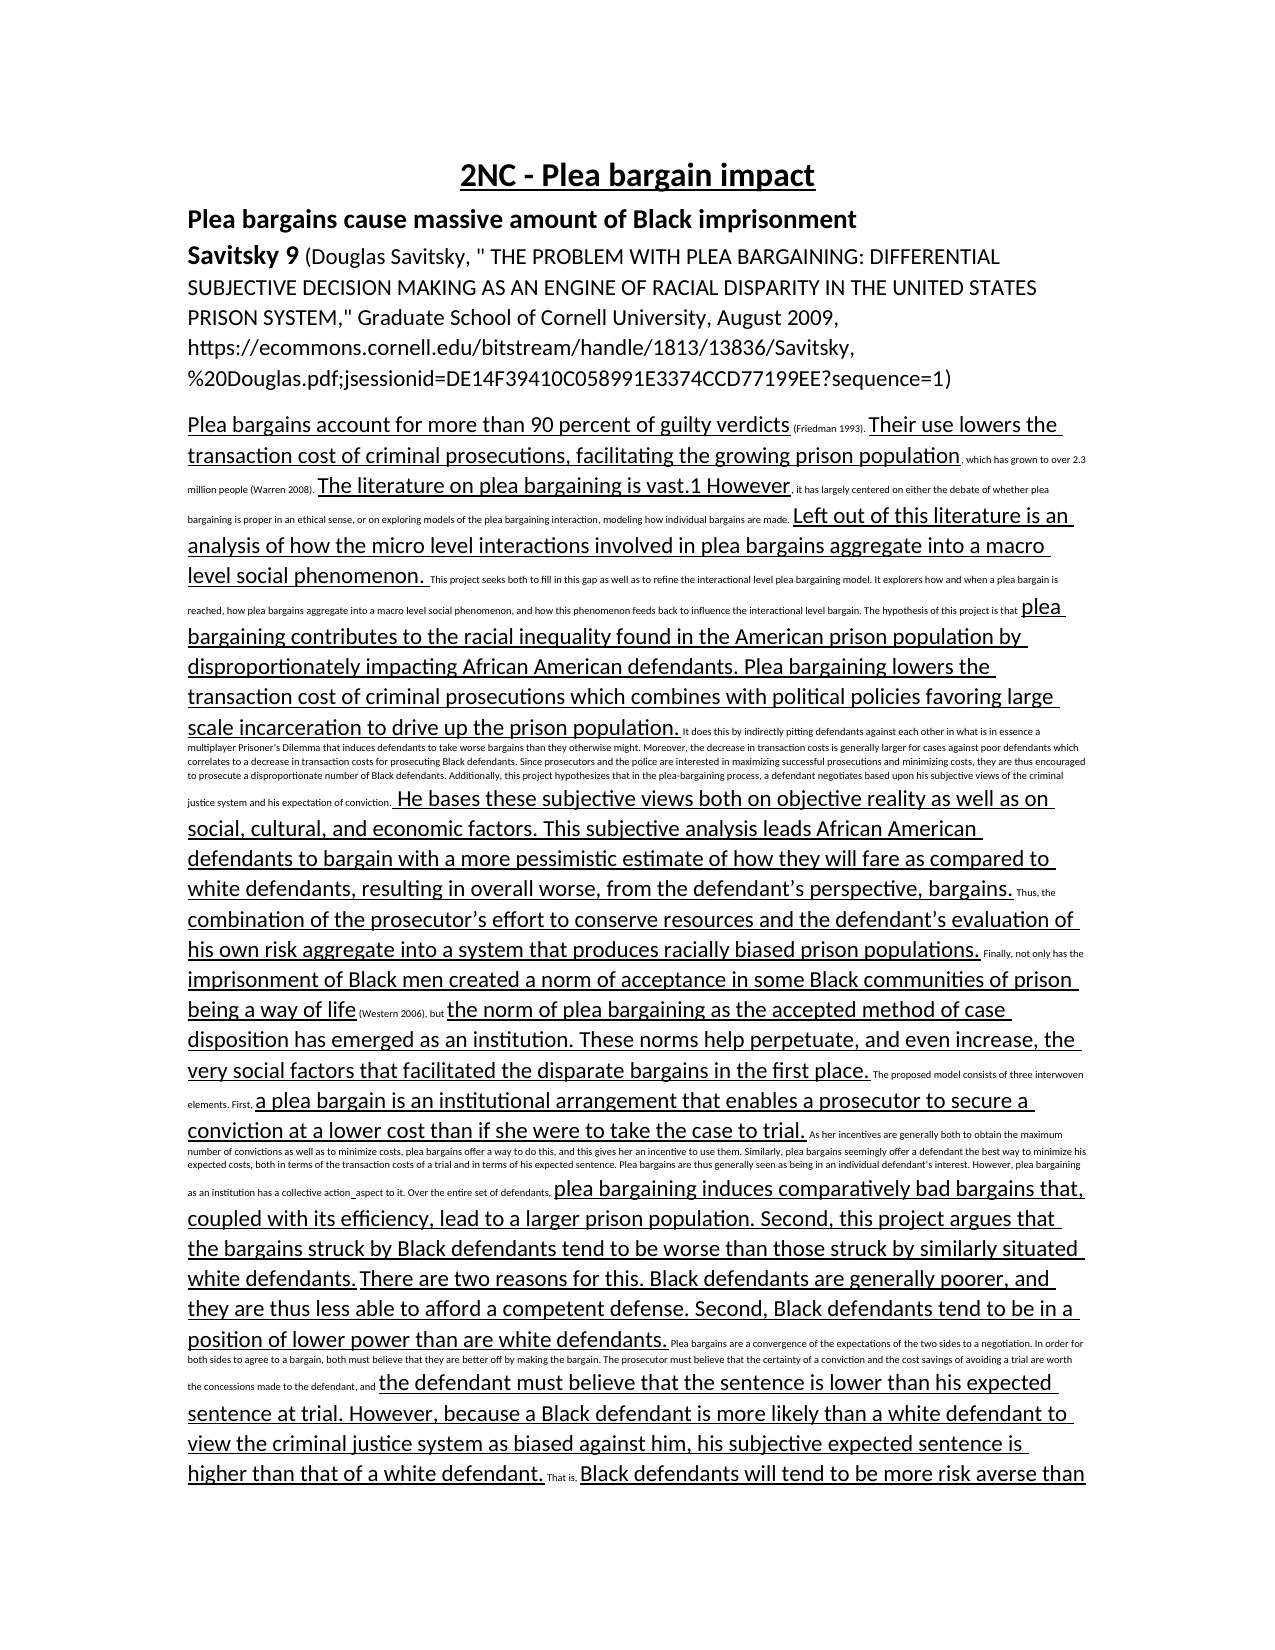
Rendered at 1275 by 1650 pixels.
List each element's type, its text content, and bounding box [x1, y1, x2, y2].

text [187, 411, 1087, 1487]
text Savitsky 9 (Douglas Savitsky, " THE PROBLEM WITH PLEA BARGAINING: DIFFERENTIAL SUBJECTIVE DECISION MAKING AS AN ENGINE OF RACIAL DISPARITY IN THE UNITED STATES PRISON SYSTEM," Graduate School of Cornell University, August 2009, https://ecommons.cornell.edu/bitstream/handle/1813/13836/Savitsky,%20Douglas.pdf;jsessionid=DE14F39410C058991E3374CCD77199EE?sequence=1) [187, 238, 1087, 392]
subtitle Plea bargains cause massive amount of Black imprisonment [187, 202, 1087, 235]
subtitle 2NC - Plea bargain impact [187, 154, 1087, 195]
